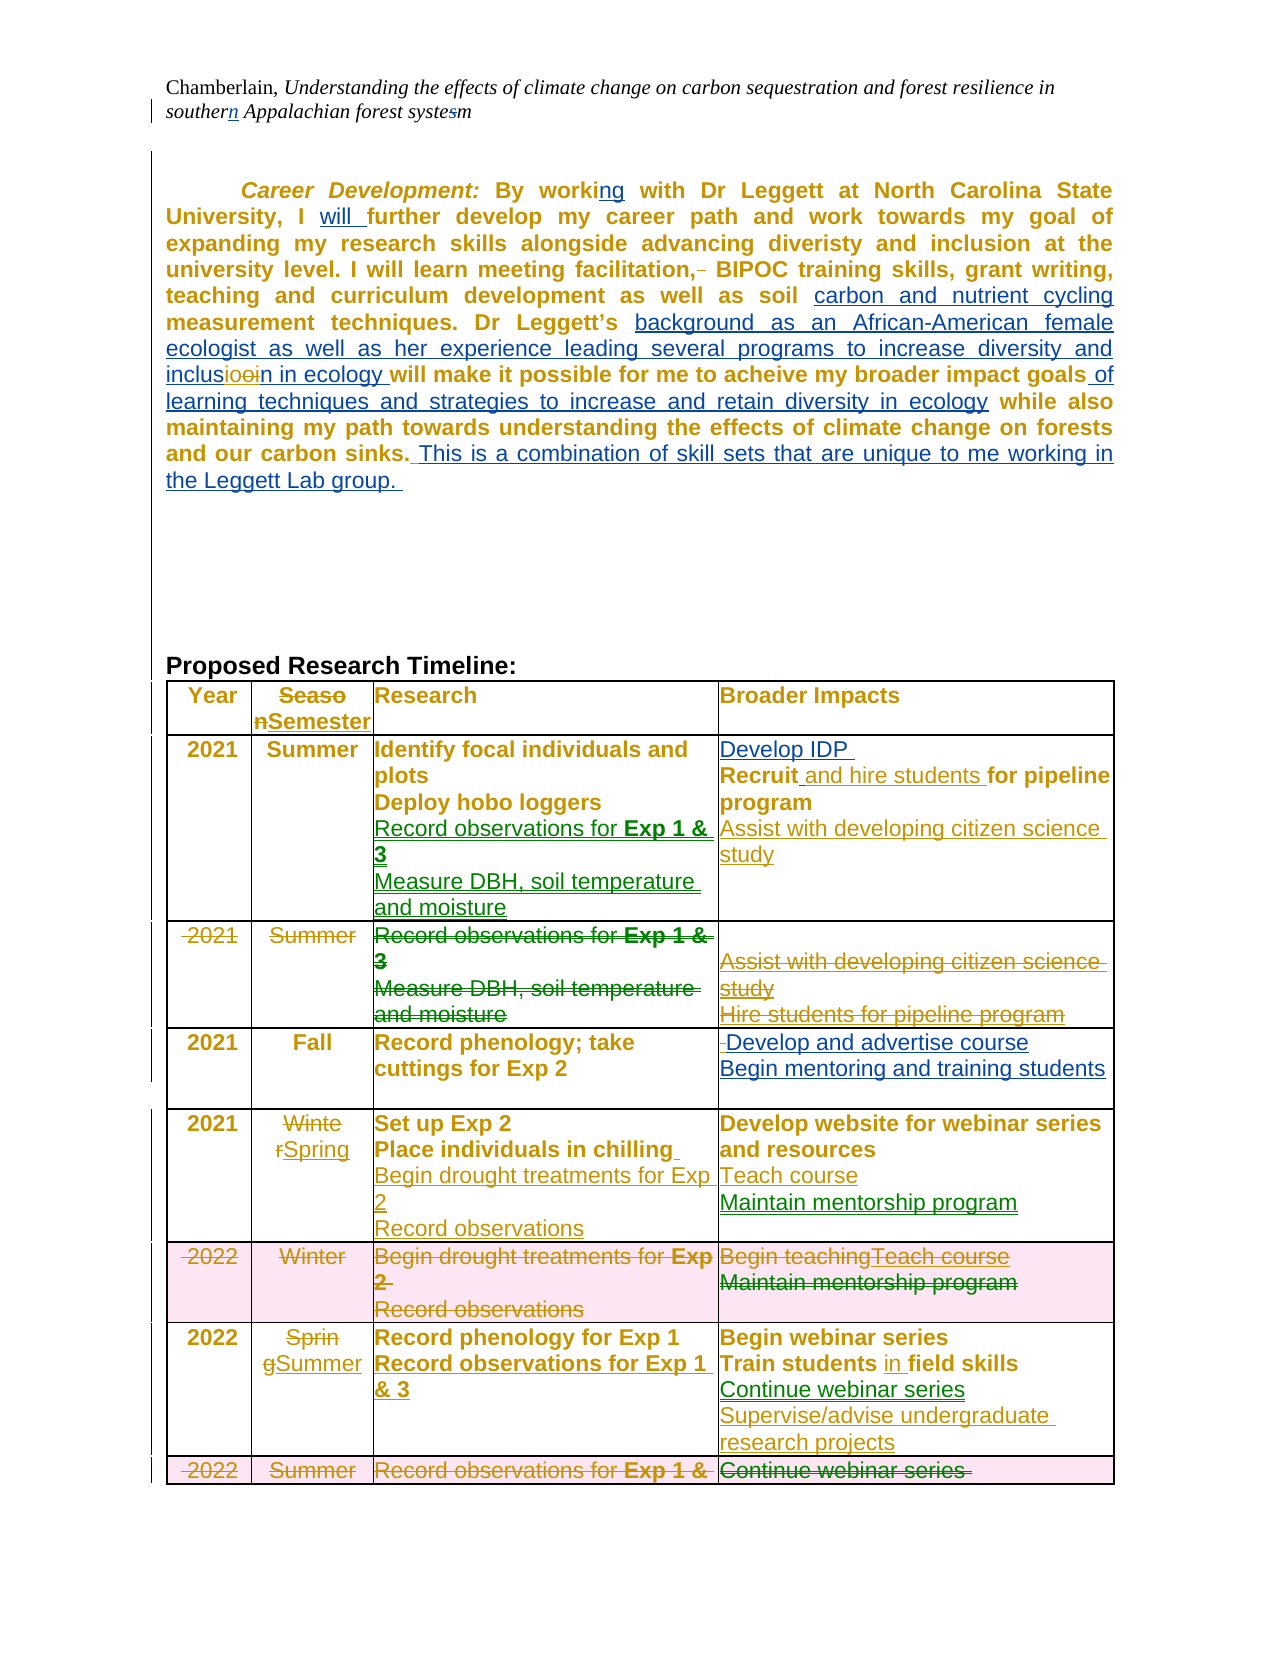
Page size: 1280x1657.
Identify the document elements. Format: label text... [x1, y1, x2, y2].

table_cell 2022 [168, 1323, 251, 1455]
table_cell 2021 [168, 1110, 251, 1241]
table_header Broader Impacts [719, 682, 1113, 734]
table_cell 2021 [168, 736, 251, 920]
table_cell Record phenology for Exp 1 [374, 1323, 718, 1455]
table_cell Develop website for webinar series and resources [719, 1110, 1113, 1241]
table_cell [719, 922, 1113, 1027]
table_header Research [374, 682, 718, 734]
table_cell [252, 1323, 373, 1455]
text Proposed Research Timeline: [166, 651, 1114, 680]
table_cell [168, 922, 251, 1027]
table_cell Summer [252, 736, 373, 920]
table_header Year [168, 682, 251, 734]
table_cell [252, 1110, 373, 1241]
table_cell [719, 1029, 1113, 1108]
text Career Development: By worki with Dr Leggett at North Carolina State University, I further develop my career path and work towards my goal of expanding my research skills alongside advancing diveristy and inclusion at the university level. I will learn meeting facilitation, BIPOC training skills, grant writing, teaching and curriculum development as well as soil measurement techniques. Dr Leggett’s will make it possible for me to acheive my broader impact goals while also maintaining my path towards understanding the effects of climate change on forests and our carbon sinks. [166, 177, 1114, 493]
table_cell 2021 [168, 1029, 251, 1108]
table_cell Record phenology; take cuttings for Exp 2 [374, 1029, 718, 1108]
table_cell [374, 922, 718, 1027]
table_cell [252, 922, 373, 1027]
table_cell Identify focal individuals and plots Deploy hobo loggers [374, 736, 718, 920]
table_cell Recruitfor pipeline program [719, 736, 1113, 920]
table_cell Fall [252, 1029, 373, 1108]
table_header [252, 682, 373, 734]
table_cell Begin webinar series Train students field skills [719, 1323, 1113, 1455]
table_cell Set up Exp 2 Place individuals in chilling [374, 1110, 718, 1241]
